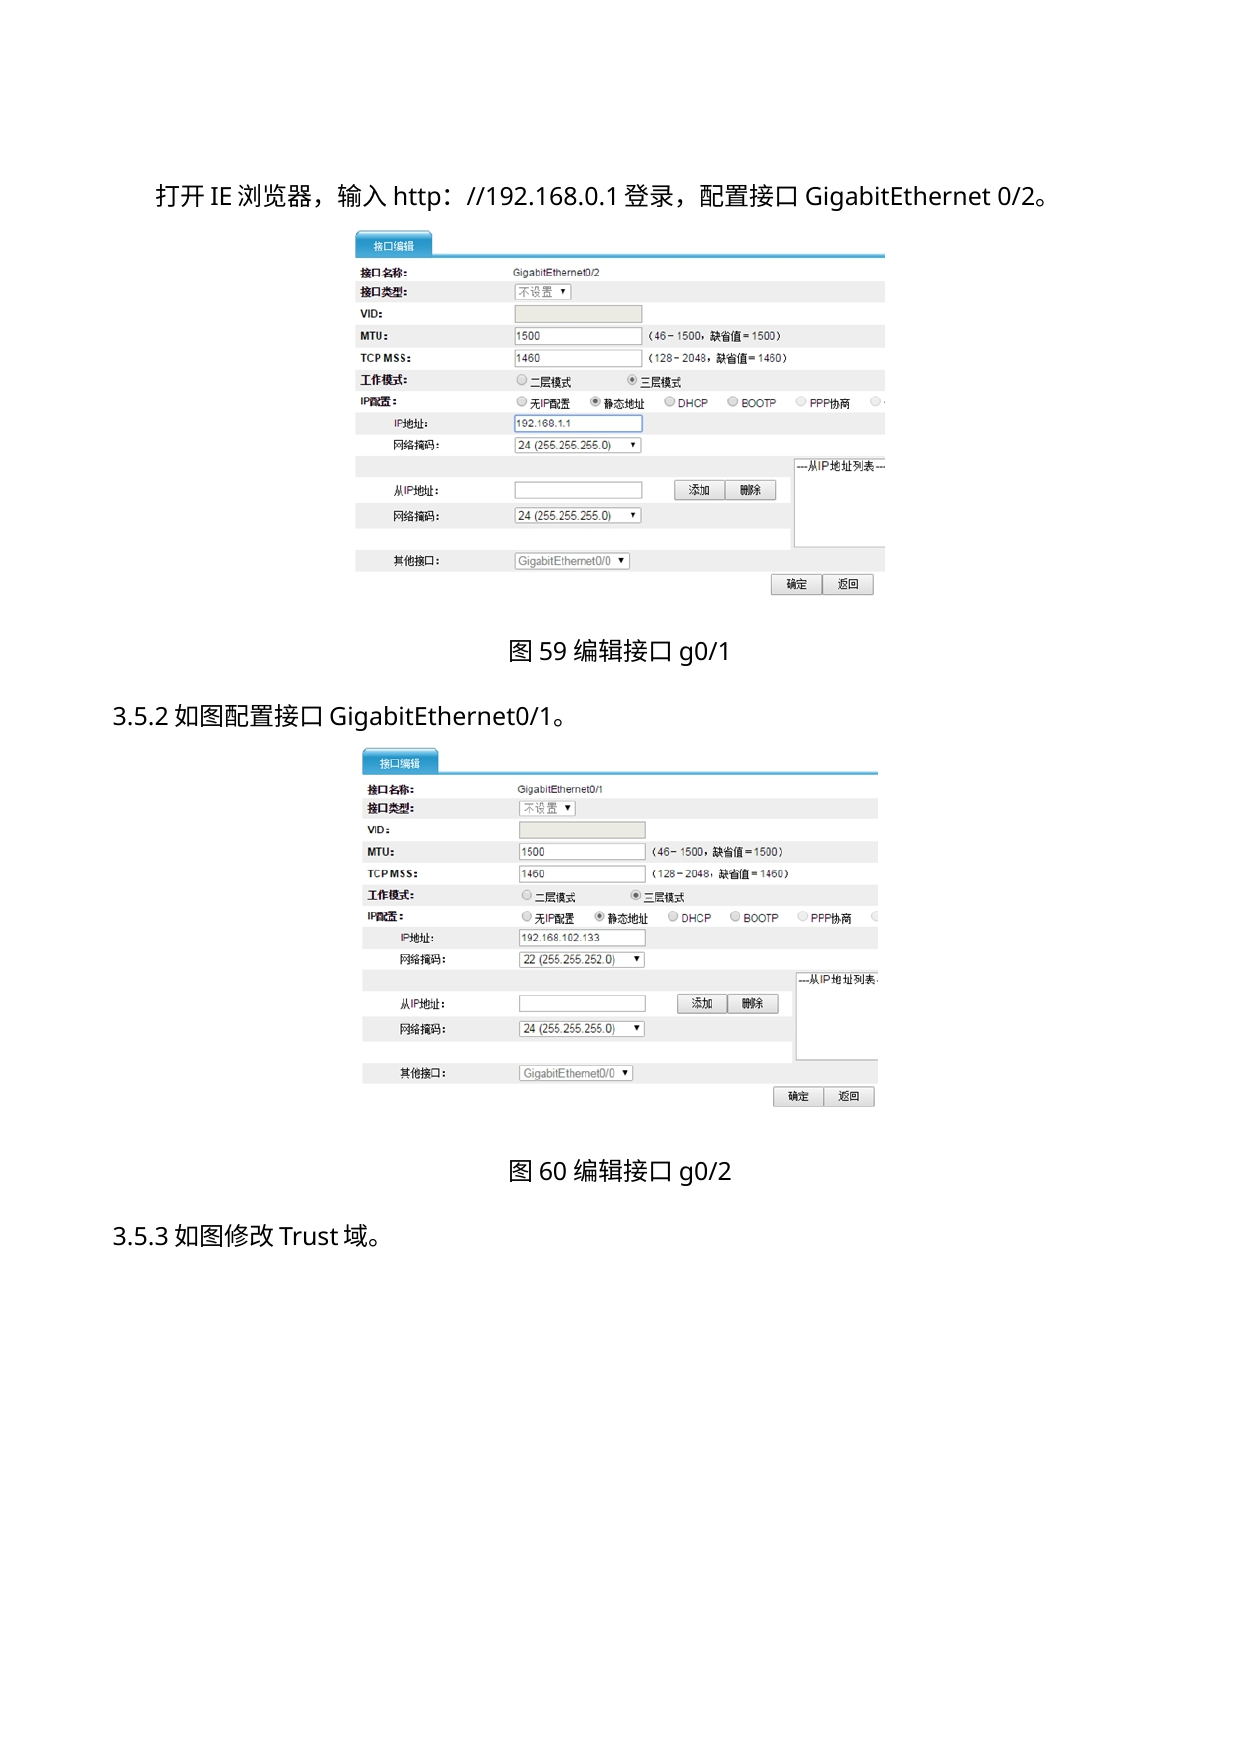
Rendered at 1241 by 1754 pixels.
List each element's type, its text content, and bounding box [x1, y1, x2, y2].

text 图60 编辑接口g0/2 [112, 1137, 1128, 1202]
text 3.5.3如图修改Trust域。 [112, 1202, 1128, 1267]
picture [355, 227, 885, 596]
text 图59 编辑接口g0/1 [112, 617, 1128, 682]
text 打开IE浏览器，输入http：//192.168.0.1登录，配置接口GigabitEthernet 0/2。 [112, 162, 1128, 227]
text 3.5.2如图配置接口GigabitEthernet0/1。 [112, 682, 1128, 747]
picture [362, 747, 878, 1107]
